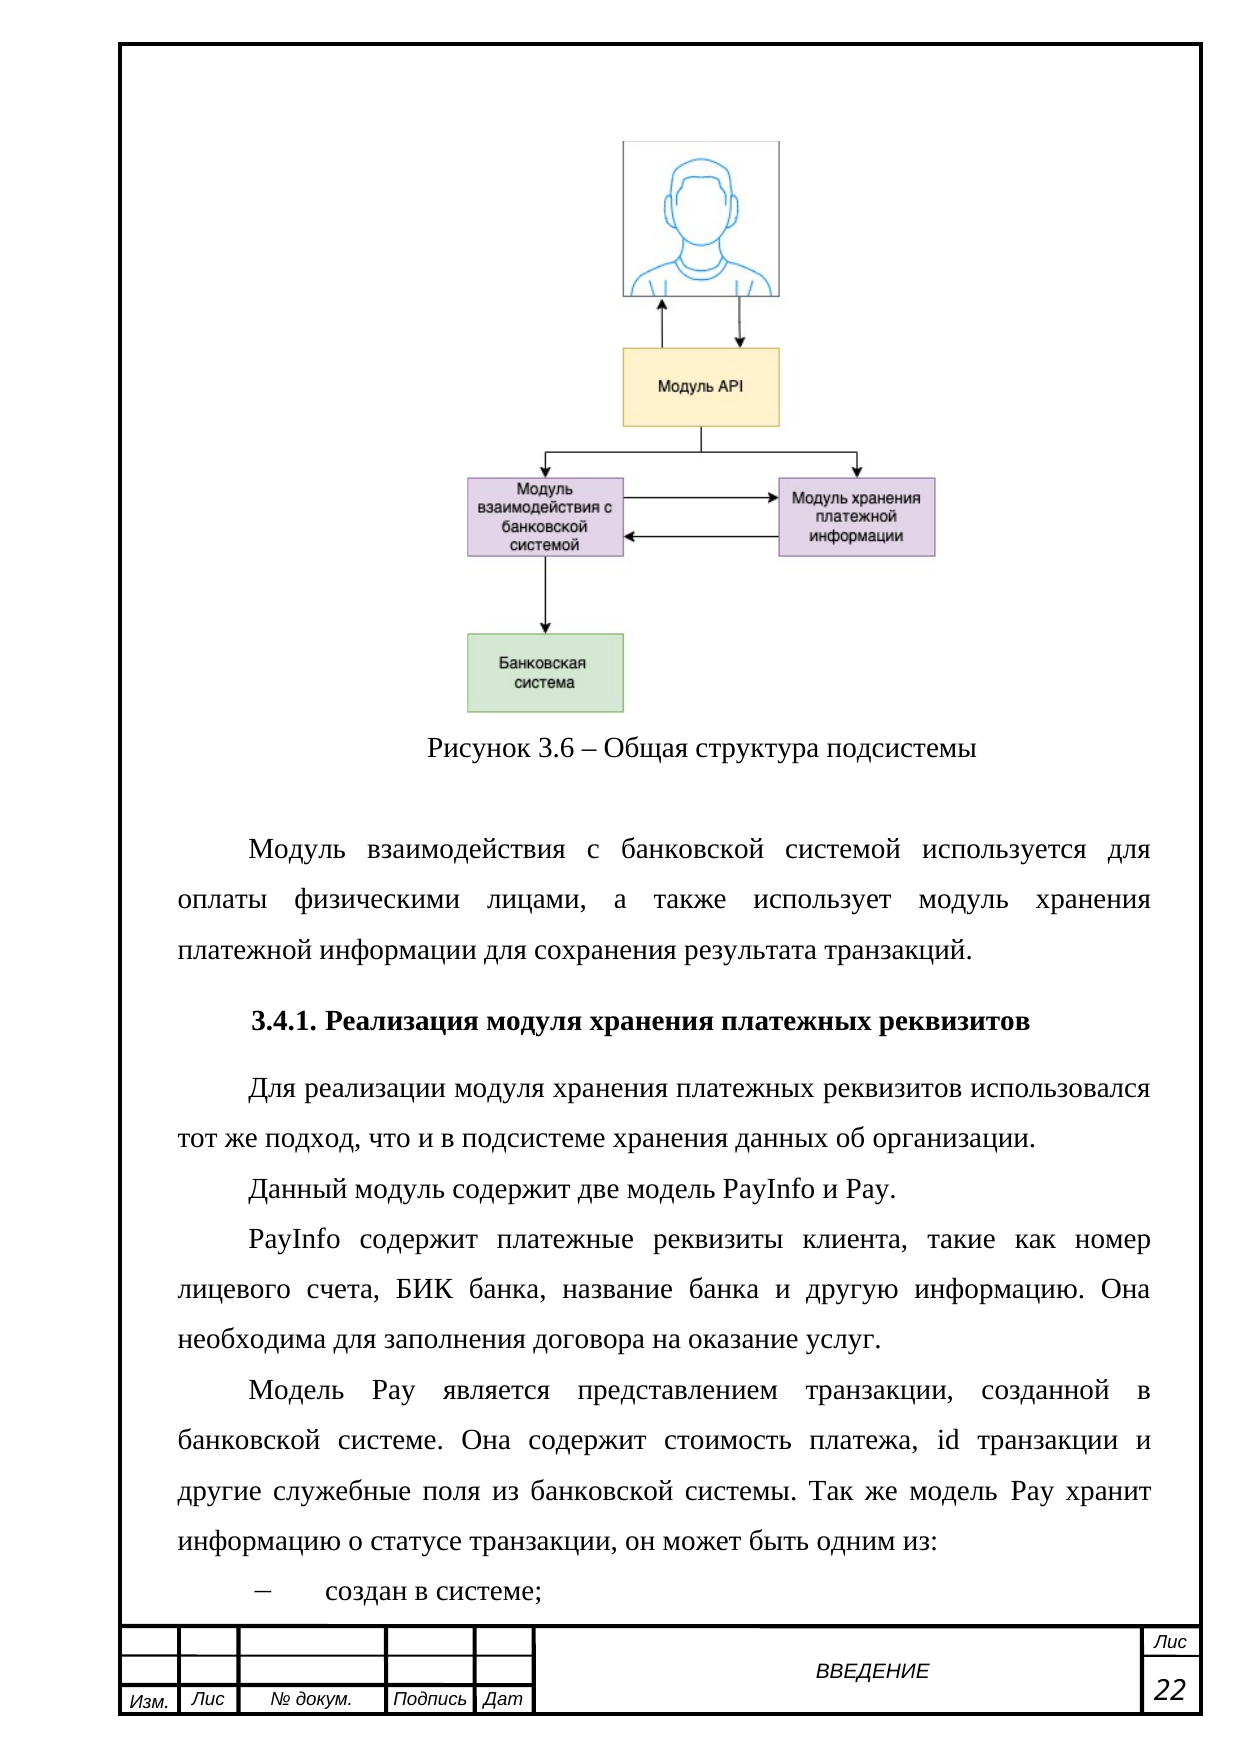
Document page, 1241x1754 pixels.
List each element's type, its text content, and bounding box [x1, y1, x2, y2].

list создан в системе; [177, 1573, 1152, 1607]
text Для реализации модуля хранения платежных реквизитов использовался тот же подход, что и в подсистеме хранения данных об организации. [177, 1070, 1152, 1154]
picture [467, 141, 937, 714]
text Модуль взаимодействия с банковской системой используется для оплаты физическими лицами, а также использует модуль хранения платежной информации для сохранения результата транзакций. [177, 831, 1152, 965]
text PayInfo содержит платежные реквизиты клиента, такие как номер лицевого счета, БИК банка, название банка и другую информацию. Она необходима для заполнения договора на оказание услуг. [177, 1221, 1152, 1355]
subtitle Реализация модуля хранения платежных реквизитов [177, 1003, 1152, 1037]
text Рисунок 3.6 – Общая структура подсистемы [252, 731, 1152, 764]
text Данный модуль содержит две модель PayInfo и Pay. [177, 1171, 1152, 1204]
text Модель Pay является представлением транзакции, созданной в банковской системе. Она содержит стоимость платежа, id транзакции и другие служебные поля из банковской системы. Так же модель Pay хранит информацию о статусе транзакции, он может быть одним из: [177, 1372, 1152, 1556]
